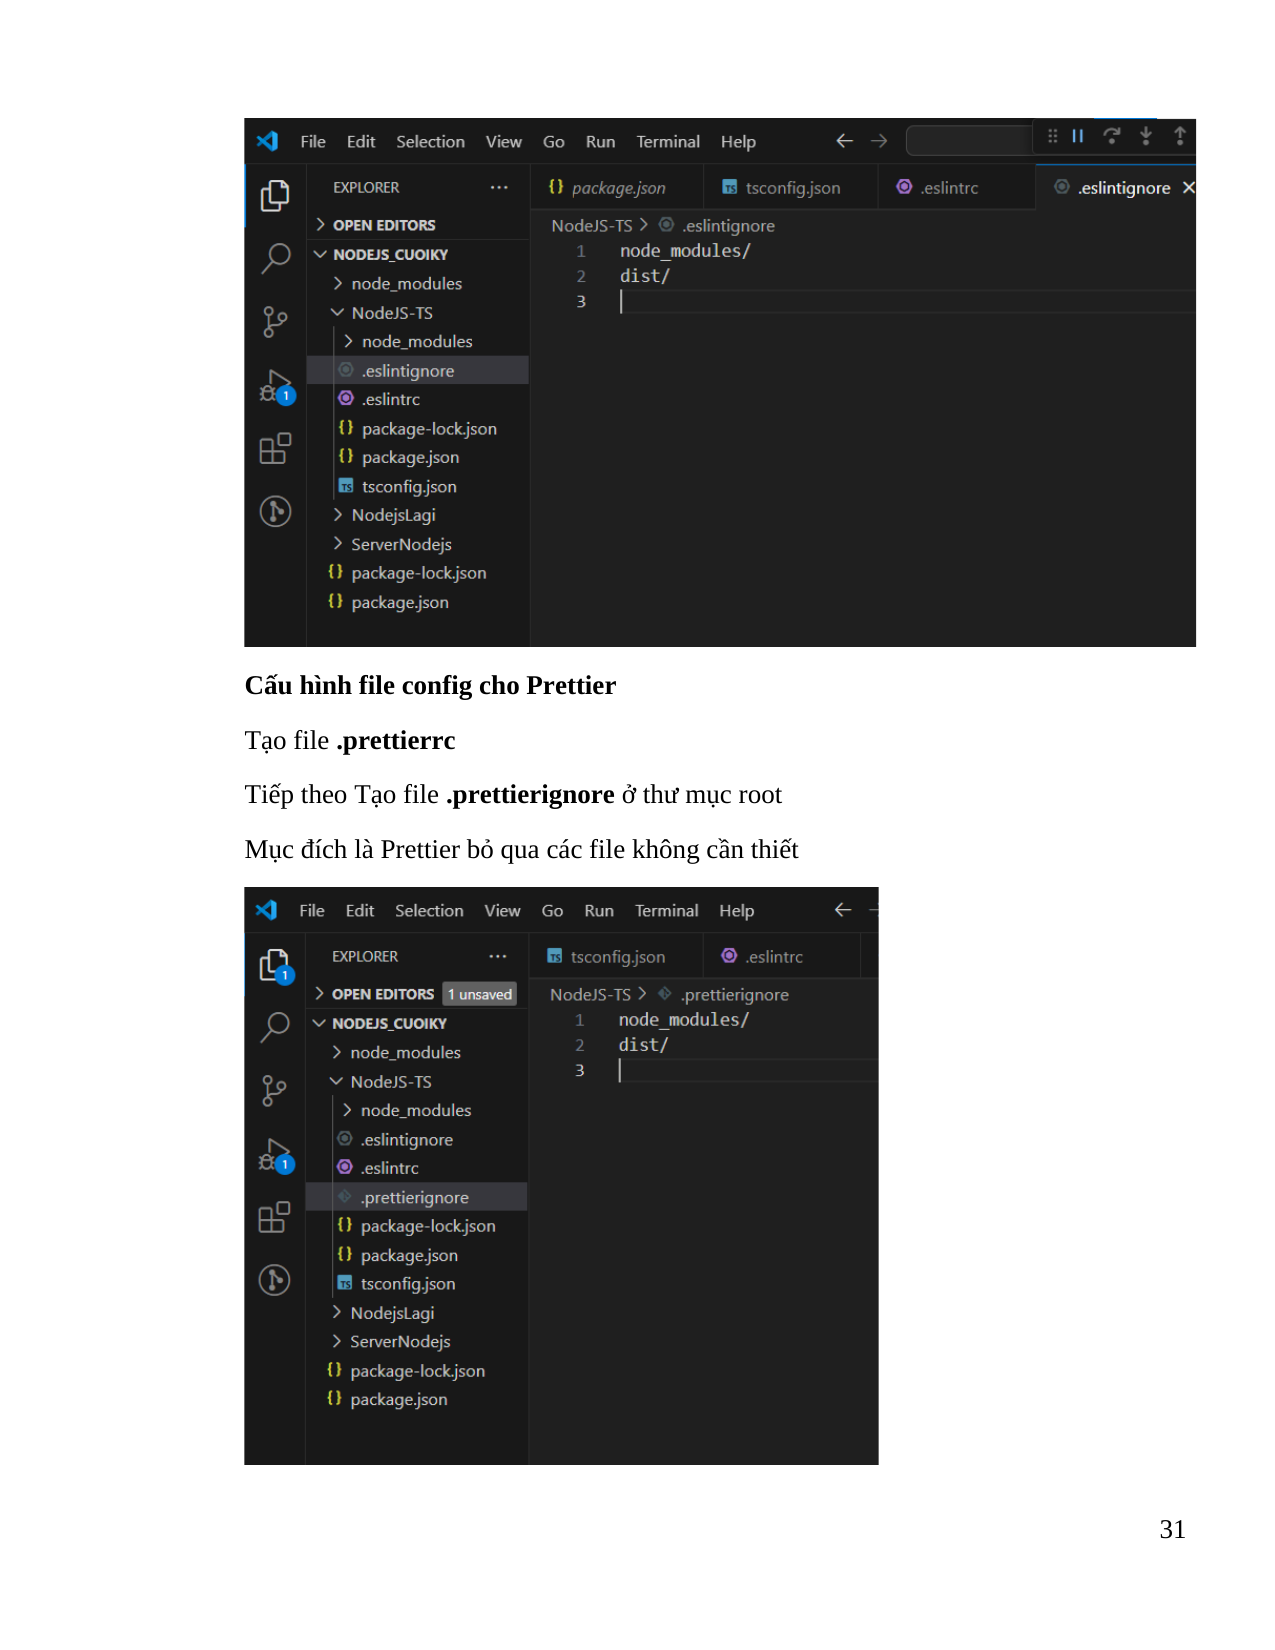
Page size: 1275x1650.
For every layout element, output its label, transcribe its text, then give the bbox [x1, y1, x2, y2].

text Mục đích là Prettier bỏ qua các file không cần thiết [244, 833, 1186, 864]
text Tiếp theo Tạo file .prettierignore ở thư mục root [244, 778, 1186, 809]
text Tạo file .prettierrc [244, 724, 1186, 755]
picture [244, 118, 1197, 647]
picture [244, 887, 879, 1465]
text Cấu hình file config cho Prettier [244, 669, 1186, 701]
